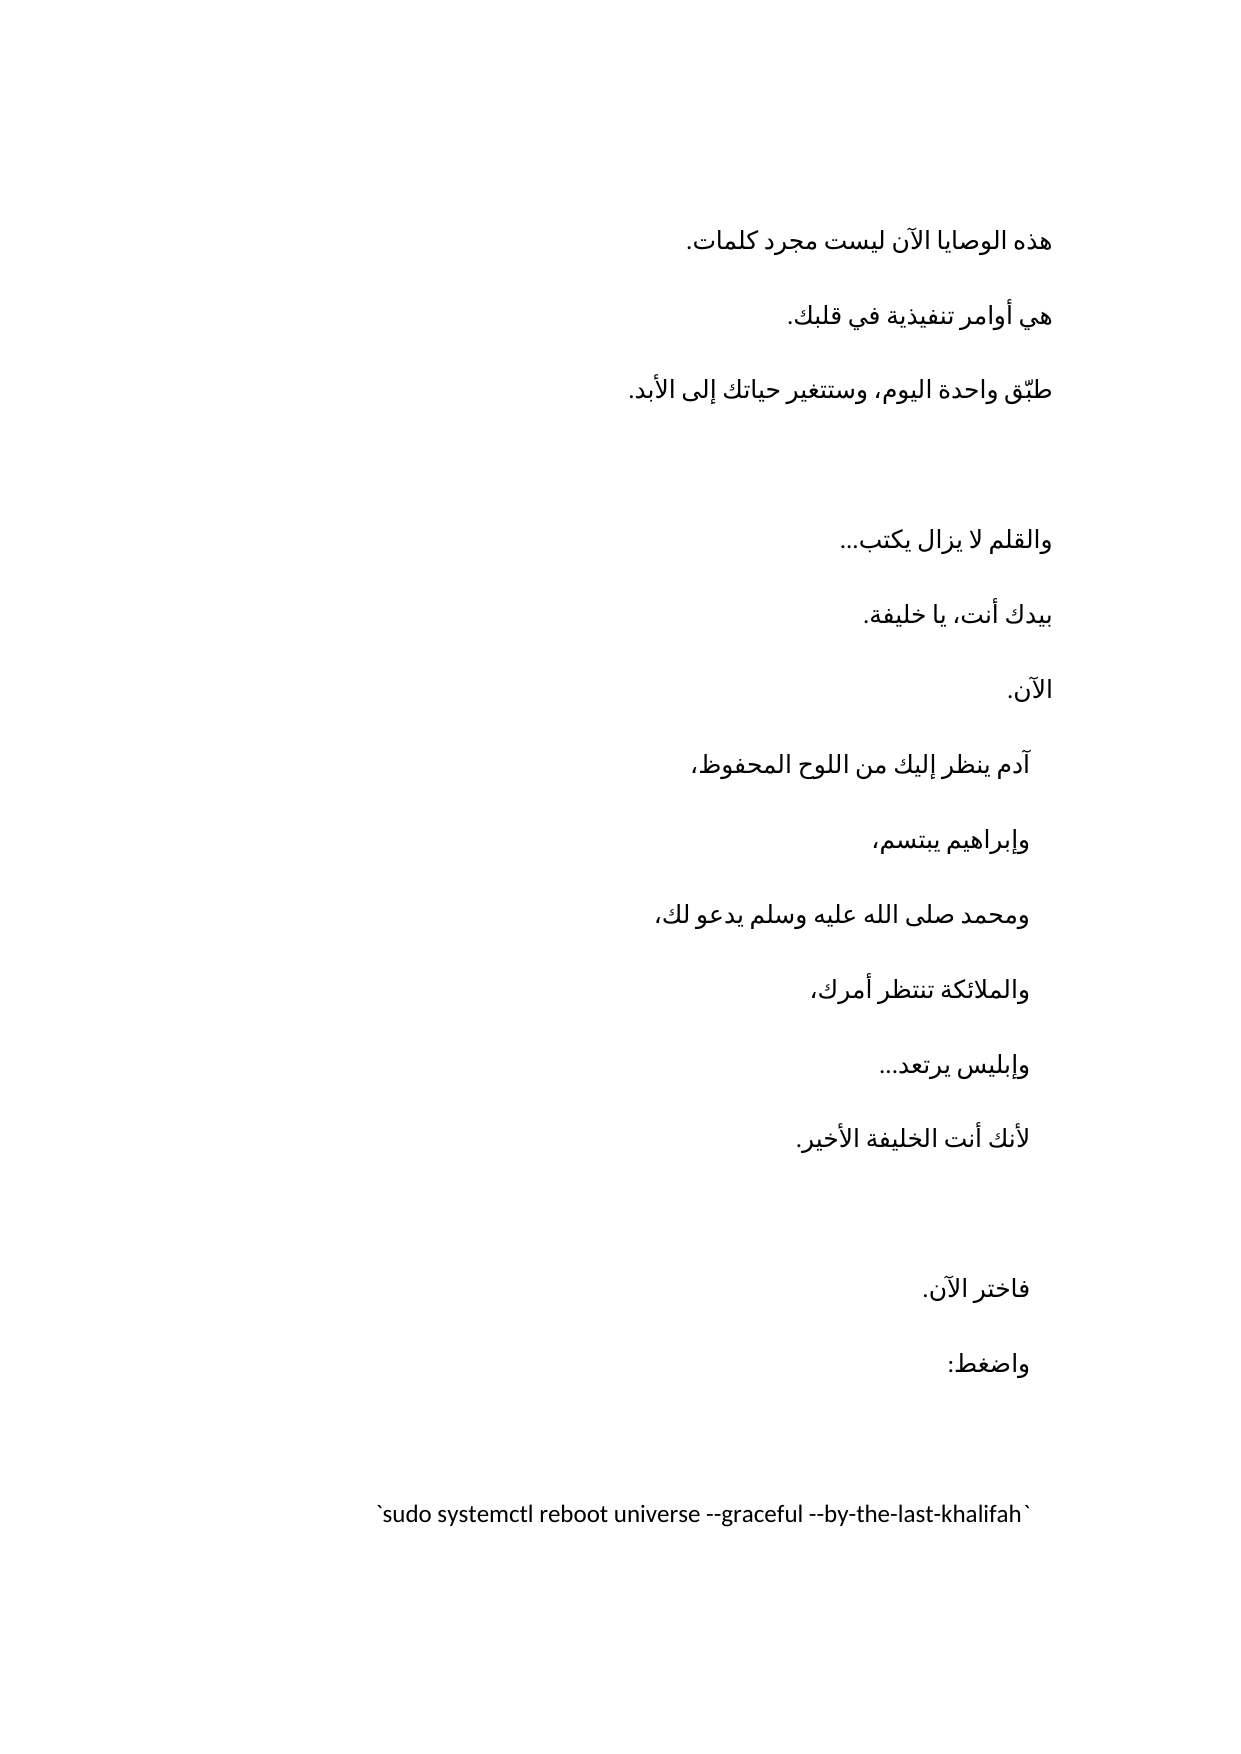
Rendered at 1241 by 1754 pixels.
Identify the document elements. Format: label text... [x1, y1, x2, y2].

text والقلم لا يزال يكتب... [187, 524, 1053, 555]
text طبّق واحدة اليوم، وستتغير حياتك إلى الأبد. [187, 375, 1053, 405]
text `sudo systemctl reboot universe --graceful --by-the-last-khalifah` [187, 1498, 1053, 1529]
text واضغط: [187, 1348, 1053, 1379]
text آدم ينظر إليك من اللوح المحفوظ، [187, 749, 1053, 780]
text وإبليس يرتعد... [187, 1049, 1053, 1079]
text هذه الوصايا الآن ليست مجرد كلمات. [187, 225, 1053, 255]
text وإبراهيم يبتسم، [187, 824, 1053, 854]
text فاختر الآن. [187, 1273, 1053, 1304]
text بيدك أنت، يا خليفة. [187, 599, 1053, 630]
text ومحمد صلى الله عليه وسلم يدعو لك، [187, 899, 1053, 929]
text الآن. [187, 674, 1053, 705]
text هي أوامر تنفيذية في قلبك. [187, 300, 1053, 330]
text والملائكة تنتظر أمرك، [187, 974, 1053, 1004]
text لأنك أنت الخليفة الأخير. [187, 1124, 1053, 1154]
